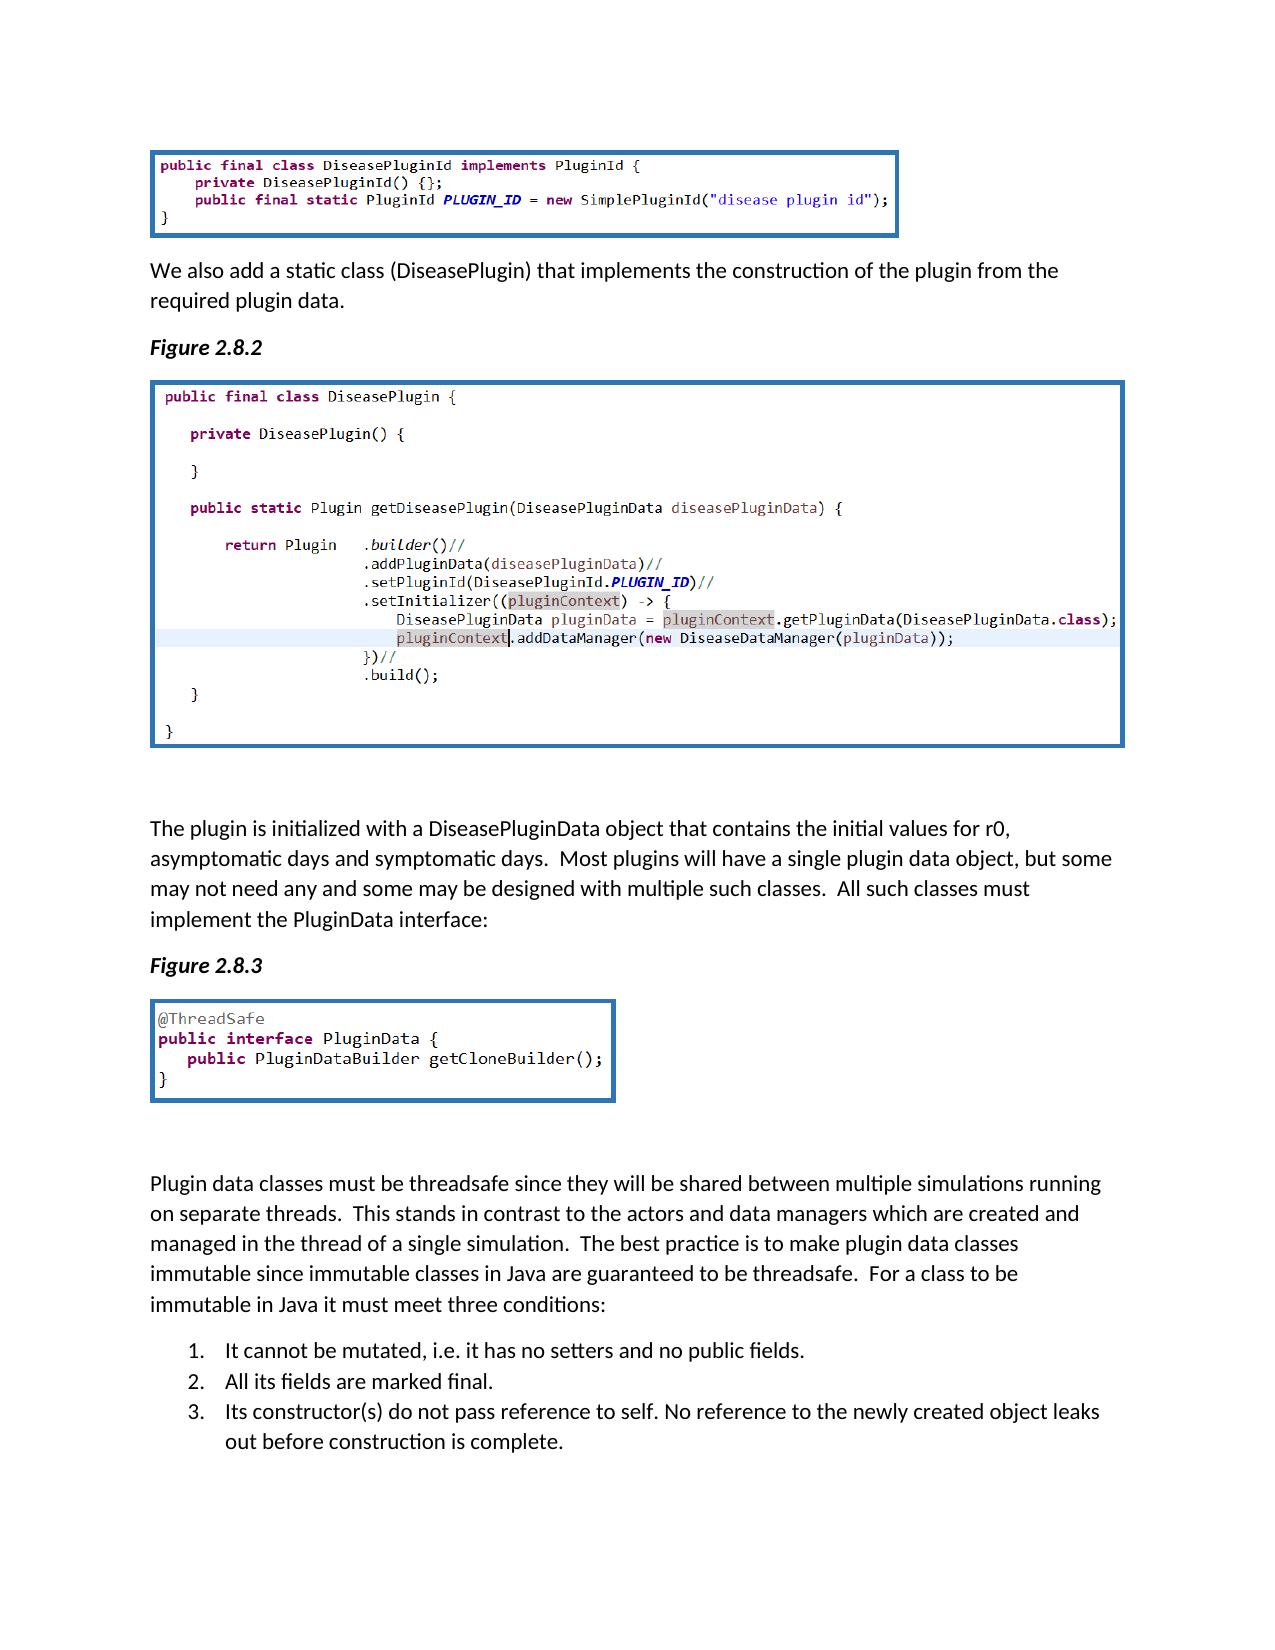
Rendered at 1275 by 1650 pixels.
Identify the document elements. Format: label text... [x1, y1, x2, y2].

list It cannot be mutated, i.e. it has no setters and no public fields. [187, 1337, 1125, 1364]
list Its constructor(s) do not pass reference to self. No reference to the newly created object leaks out before construction is complete. [187, 1397, 1125, 1455]
text Plugin data classes must be threadsafe since they will be shared between multiple simulations running on separate threads. This stands in contrast to the actors and data managers which are created and managed in the thread of a single simulation. The best practice is to make plugin data classes immutable since immutable classes in Java are guaranteed to be threadsafe. For a class to be immutable in Java it must meet three conditions: [150, 1169, 1125, 1318]
text Figure 2.8.3 [150, 952, 1125, 980]
text The plugin is initialized with a DiseasePluginData object that contains the initial values for r0, asymptomatic days and symptomatic days. Most plugins will have a single plugin data object, but some may not need any and some may be designed with multiple such classes. All such classes must implement the PluginData interface: [150, 814, 1125, 933]
text Figure 2.8.2 [150, 333, 1125, 362]
picture [155, 155, 895, 233]
picture [155, 385, 1120, 744]
picture [155, 1003, 611, 1098]
text We also add a static class (DiseasePlugin) that implements the construction of the plugin from the required plugin data. [150, 256, 1125, 315]
list All its fields are marked final. [187, 1367, 1125, 1395]
